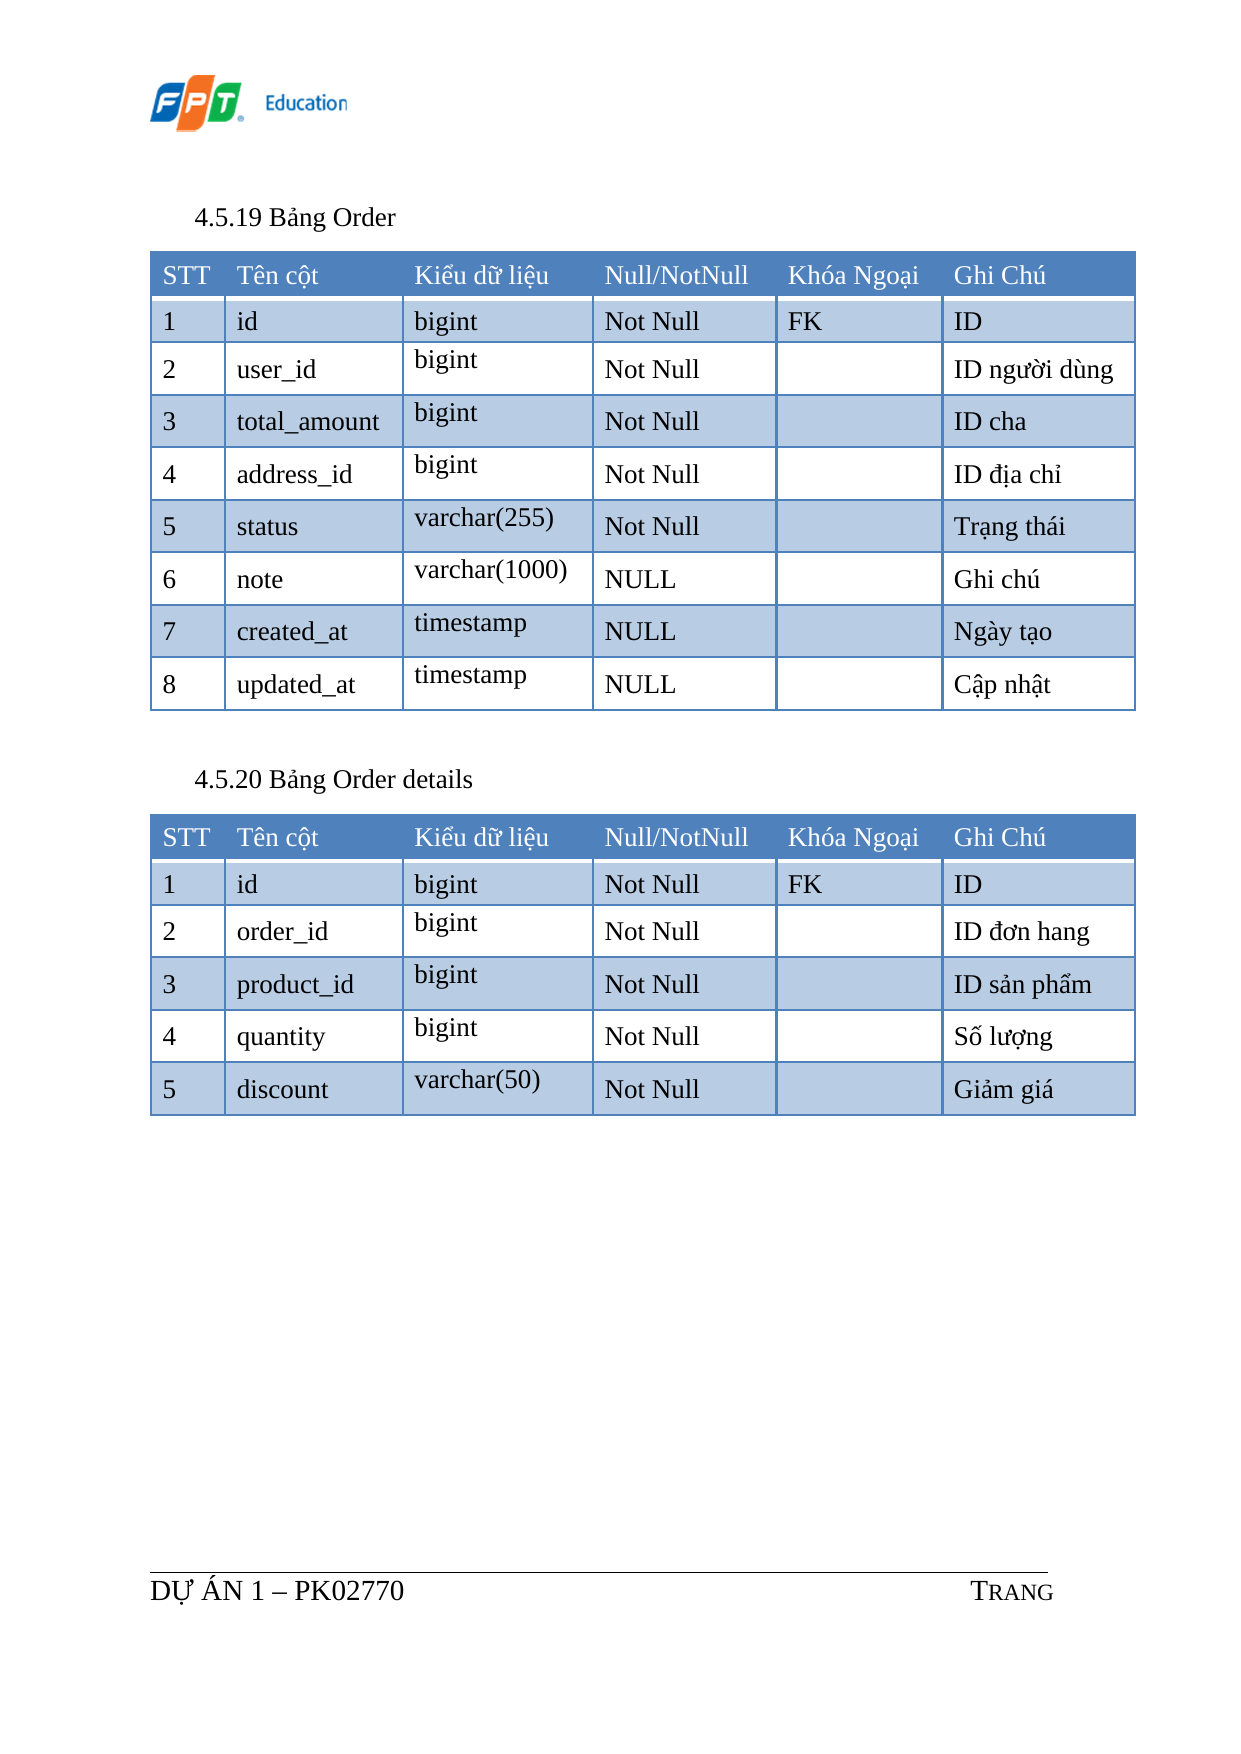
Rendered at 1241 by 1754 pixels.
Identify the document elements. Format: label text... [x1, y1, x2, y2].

table_cell Not Null [594, 501, 775, 551]
table_cell bigint [404, 1011, 592, 1061]
table_cell Not Null [594, 396, 775, 446]
table_header STT [152, 816, 224, 859]
table_cell Not Null [594, 863, 775, 904]
table_cell Ngày tạo [944, 606, 1134, 656]
table_cell 2 [152, 343, 224, 393]
list 4.5.20 Bảng Order details [194, 763, 1048, 794]
table_cell [778, 606, 941, 656]
table_cell bigint [404, 958, 592, 1009]
table_cell Ghi chú [944, 553, 1134, 603]
table_cell Not Null [594, 906, 775, 956]
table_cell user_id [226, 343, 402, 393]
table_cell Not Null [594, 1063, 775, 1114]
table_cell varchar(50) [404, 1063, 592, 1114]
table_cell NULL [594, 606, 775, 656]
table_cell [778, 343, 941, 393]
table_cell [778, 448, 941, 498]
table_header Null/NotNull [594, 816, 775, 859]
table_header Khóa Ngoại [778, 816, 941, 859]
table_cell [778, 958, 941, 1009]
table_cell 3 [152, 958, 224, 1009]
table_cell quantity [226, 1011, 402, 1061]
table_cell note [226, 553, 402, 603]
table_cell 5 [152, 501, 224, 551]
list 4.5.19 Bảng Order [194, 201, 1048, 232]
table_cell order_id [226, 906, 402, 956]
table_cell Trạng thái [944, 501, 1134, 551]
table_cell discount [226, 1063, 402, 1114]
table_cell id [226, 301, 402, 341]
table_cell Giảm giá [944, 1063, 1134, 1114]
table_cell timestamp [404, 606, 592, 656]
table_cell 7 [152, 606, 224, 656]
table_cell [778, 1011, 941, 1061]
table_header Khóa Ngoại [778, 253, 941, 296]
table_cell FK [778, 301, 941, 341]
table_cell [778, 501, 941, 551]
table_header Ghi Chú [944, 816, 1134, 859]
table_cell [778, 553, 941, 603]
table_cell FK [778, 863, 941, 904]
table_header Tên cột [226, 816, 402, 859]
table_cell ID người dùng [944, 343, 1134, 393]
table_cell bigint [404, 448, 592, 498]
table_cell ID [944, 863, 1134, 904]
table_cell Cập nhật [944, 658, 1134, 708]
table_cell [778, 396, 941, 446]
table_cell bigint [404, 301, 592, 341]
table_cell product_id [226, 958, 402, 1009]
table_cell varchar(255) [404, 501, 592, 551]
table_header Kiểu dữ liệu [404, 816, 592, 859]
table_cell bigint [404, 396, 592, 446]
table_cell id [226, 863, 402, 904]
table_cell bigint [404, 343, 592, 393]
table_cell 8 [152, 658, 224, 708]
table_cell 1 [152, 863, 224, 904]
table_header STT [152, 253, 224, 296]
table_cell 4 [152, 448, 224, 498]
table_header Tên cột [226, 253, 402, 296]
table_cell total_amount [226, 396, 402, 446]
table_cell 5 [152, 1063, 224, 1114]
table_cell bigint [404, 906, 592, 956]
table_cell 6 [152, 553, 224, 603]
table_cell varchar(1000) [404, 553, 592, 603]
table_cell ID cha [944, 396, 1134, 446]
table_cell status [226, 501, 402, 551]
table_cell ID sản phẩm [944, 958, 1134, 1009]
table_cell [778, 658, 941, 708]
table_header Null/NotNull [594, 253, 775, 296]
table_cell 4 [152, 1011, 224, 1061]
table_header Ghi Chú [944, 253, 1134, 296]
table_cell ID [944, 301, 1134, 341]
table_cell address_id [226, 448, 402, 498]
table_cell 2 [152, 906, 224, 956]
table_cell Not Null [594, 343, 775, 393]
table_cell 1 [152, 301, 224, 341]
table_cell [778, 1063, 941, 1114]
picture [150, 75, 347, 132]
table_cell 3 [152, 396, 224, 446]
table_cell created_at [226, 606, 402, 656]
table_cell Not Null [594, 448, 775, 498]
table_cell Not Null [594, 301, 775, 341]
table_cell Not Null [594, 1011, 775, 1061]
table_cell NULL [594, 553, 775, 603]
table_cell updated_at [226, 658, 402, 708]
table_cell ID đơn hang [944, 906, 1134, 956]
table_cell Số lượng [944, 1011, 1134, 1061]
table_cell ID địa chỉ [944, 448, 1134, 498]
table_cell bigint [404, 863, 592, 904]
table_header Kiểu dữ liệu [404, 253, 592, 296]
table_cell [778, 906, 941, 956]
table_cell timestamp [404, 658, 592, 708]
table_cell NULL [594, 658, 775, 708]
table_cell Not Null [594, 958, 775, 1009]
